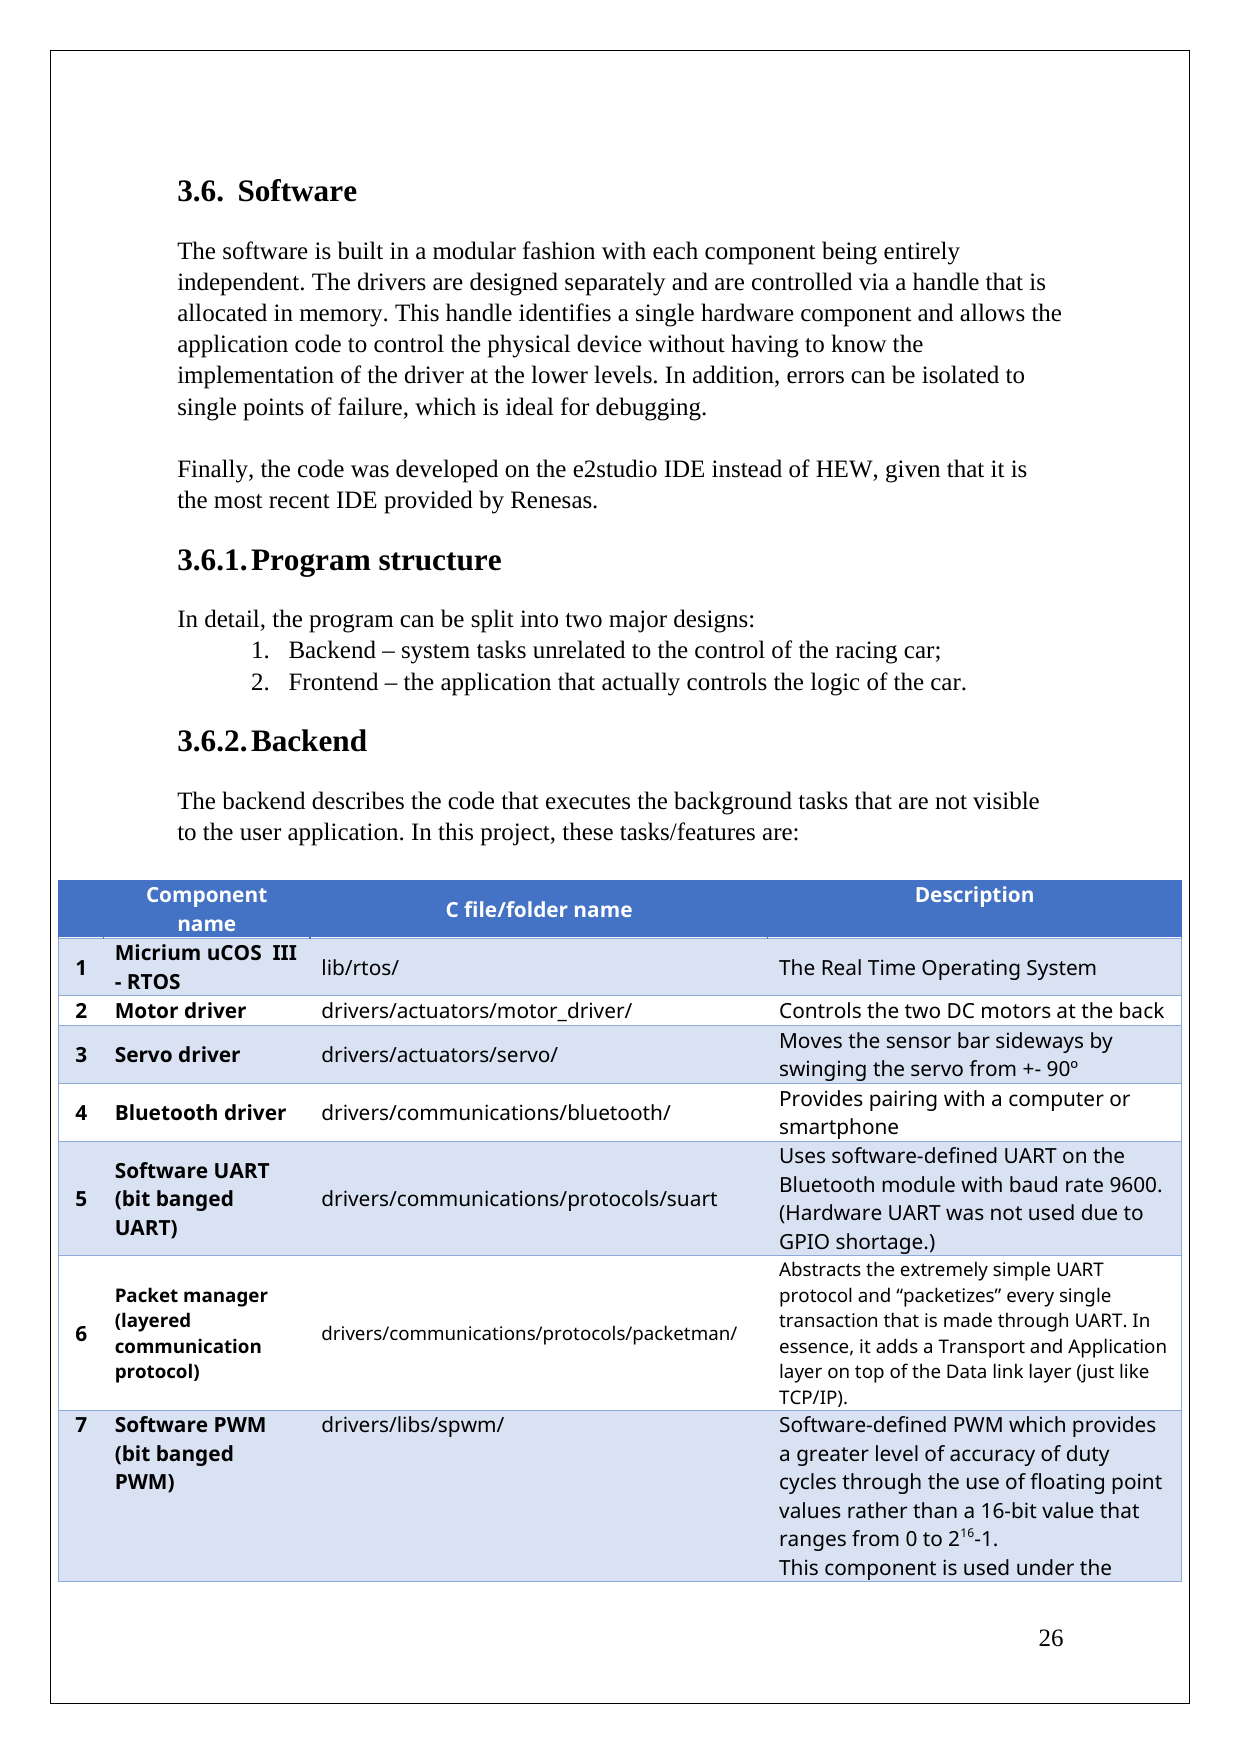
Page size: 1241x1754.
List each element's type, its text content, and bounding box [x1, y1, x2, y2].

table_header C file/folder name [311, 881, 767, 937]
table_cell The Real Time Operating System [768, 939, 1181, 995]
table_cell drivers/communications/protocols/suart [310, 1142, 768, 1255]
table_cell Moves the sensor bar sideways by swinging the servo from +- 90º [768, 1026, 1181, 1083]
table_cell 3 [59, 1026, 103, 1083]
table_cell Abstracts the extremely simple UART protocol and “packetizes” every single transaction that is made through UART. In essence, it adds a Transport and Application layer on top of the Data link layer (just like TCP/IP). [768, 1256, 1181, 1409]
table_cell Controls the two DC motors at the back [768, 996, 1181, 1025]
table_cell Motor driver [103, 996, 310, 1025]
table_cell Uses software-defined UART on the Bluetooth module with baud rate 9600. (Hardware UART was not used due to GPIO shortage.) [768, 1142, 1181, 1255]
subtitle Backend [177, 723, 1063, 758]
table_header Component name [104, 881, 309, 937]
text The software is built in a modular fashion with each component being entirely independent. The drivers are designed separately and are controlled via a handle that is allocated in memory. This handle identifies a single hardware component and allows the application code to control the physical device without having to know the implementation of the driver at the lower levels. In addition, errors can be isolated to single points of failure, which is ideal for debugging. [177, 236, 1063, 420]
table_cell 5 [59, 1142, 103, 1255]
table_cell 2 [59, 996, 103, 1025]
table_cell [103, 1411, 310, 1581]
table_cell 6 [59, 1256, 103, 1409]
table_cell 4 [59, 1084, 103, 1141]
table_cell lib/rtos/ [310, 939, 768, 995]
table_cell drivers/actuators/servo/ [310, 1026, 768, 1083]
table_cell drivers/actuators/motor_driver/ [310, 996, 768, 1025]
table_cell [768, 1411, 1181, 1581]
table_cell Provides pairing with a computer or smartphone [768, 1084, 1181, 1141]
text In detail, the program can be split into two major designs: [177, 604, 1063, 633]
list Frontend – the application that actually controls the logic of the car. [251, 667, 1063, 695]
table_cell drivers/libs/spwm/ [310, 1411, 768, 1581]
table_cell Software UART (bit banged UART) [103, 1142, 310, 1255]
subtitle Program structure [177, 541, 1063, 577]
table_cell 7 [59, 1411, 103, 1581]
table_cell Servo driver [103, 1026, 310, 1083]
text The backend describes the code that executes the background tasks that are not visible to the user application. In this project, these tasks/features are: [177, 786, 1063, 846]
table_cell 1 [59, 939, 103, 995]
table_header [59, 881, 103, 937]
table_cell drivers/communications/protocols/packetman/ [310, 1256, 768, 1409]
table_cell drivers/communications/bluetooth/ [310, 1084, 768, 1141]
text Finally, the code was developed on the e2studio IDE instead of HEW, given that it is the most recent IDE provided by Renesas. [177, 454, 1063, 513]
table_cell Packet manager (layered communication protocol) [103, 1256, 310, 1409]
table_header Description [768, 881, 1181, 937]
list Backend – system tasks unrelated to the control of the racing car; [251, 636, 1063, 664]
subtitle Software [177, 173, 1063, 208]
table_cell Micrium uCOS III - RTOS [103, 939, 310, 995]
table_cell Bluetooth driver [103, 1084, 310, 1141]
